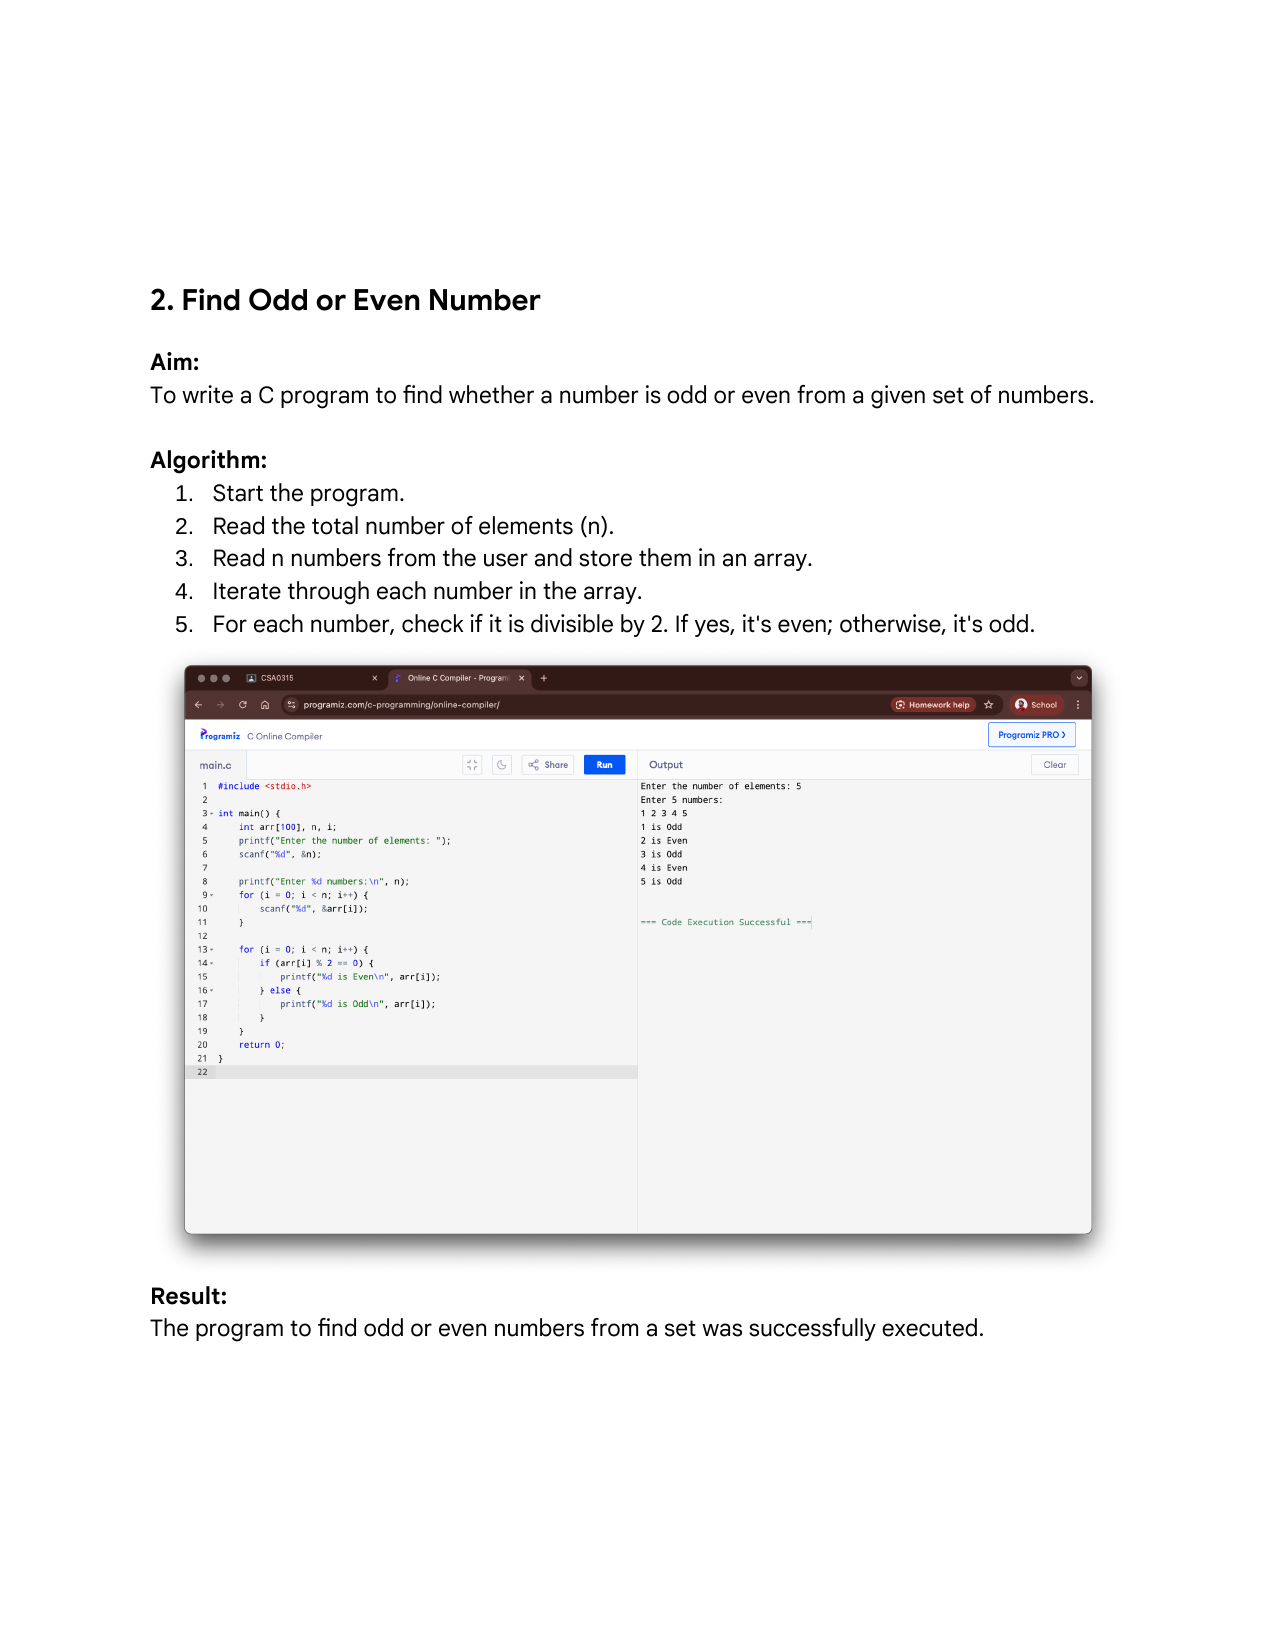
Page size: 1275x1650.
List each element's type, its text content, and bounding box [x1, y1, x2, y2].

list Read the total number of elements (n). [175, 512, 1125, 541]
subtitle 2. Find Odd or Even Number [150, 282, 1125, 318]
text The program to find odd or even numbers from a set was successfully executed. [150, 1314, 1125, 1343]
text Result: [150, 1282, 1125, 1311]
text To write a C program to find whether a number is odd or even from a given set of numbers. [150, 381, 1125, 410]
list Read n numbers from the user and store them in an array. [175, 545, 1125, 573]
picture [150, 642, 1125, 1279]
text Algorithm: [150, 447, 1125, 475]
list For each number, check if it is divisible by 2. If yes, it's even; otherwise, it's odd. [175, 610, 1125, 639]
list Start the program. [175, 479, 1125, 508]
list Iterate through each number in the array. [175, 577, 1125, 606]
text Aim: [150, 348, 1125, 377]
